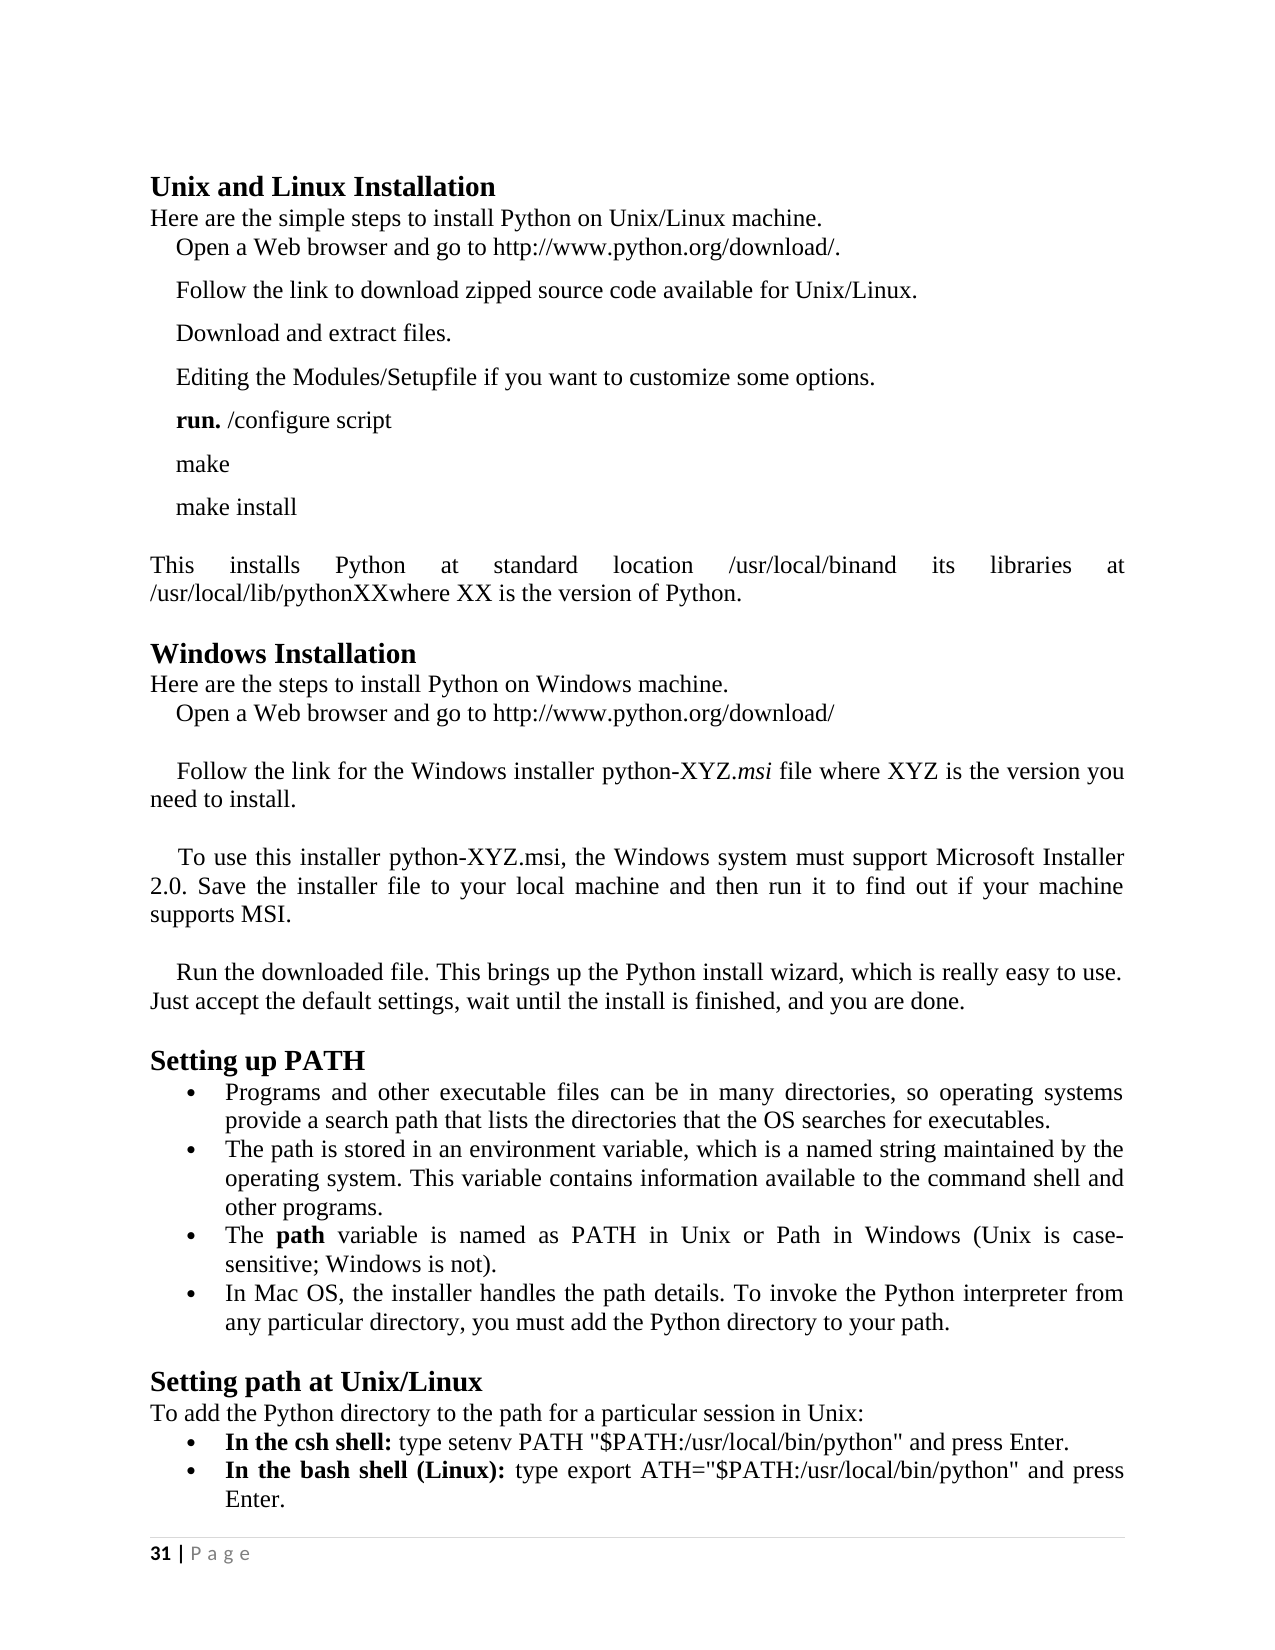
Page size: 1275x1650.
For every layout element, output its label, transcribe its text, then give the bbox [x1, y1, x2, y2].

text  Editing the Modules/Setupfile if you want to customize some options. [150, 362, 1125, 391]
text This installs Python at standard location /usr/local/binand its libraries at /usr/local/lib/pythonXXwhere XX is the version of Python. [150, 550, 1125, 607]
text  Follow the link to download zipped source code available for Unix/Linux. [150, 275, 1125, 304]
text  run. /configure script [150, 405, 1125, 434]
text Here are the simple steps to install Python on Unix/Linux machine. [150, 203, 1125, 232]
list In the csh shell: type setenv PATH "$PATH:/usr/local/bin/python" and press Enter. [187, 1427, 1125, 1455]
list The path is stored in an environment variable, which is a named string maintained by the operating system. This variable contains information available to the command shell and other programs. [187, 1134, 1125, 1221]
list In the bash shell (Linux): type export ATH="$PATH:/usr/local/bin/python" and press Enter. [187, 1455, 1125, 1513]
text To add the Python directory to the path for a particular session in Unix: [150, 1398, 1125, 1427]
text  Run the downloaded file. This brings up the Python install wizard, which is really easy to use. Just accept the default settings, wait until the install is finished, and you are done. [150, 957, 1125, 1014]
text Setting path at Unix/Linux [150, 1364, 1125, 1398]
text  Open a Web browser and go to http://www.python.org/download/. [150, 232, 1125, 260]
text  Download and extract files. [150, 318, 1125, 347]
text  Follow the link for the Windows installer python-XYZ.msi file where XYZ is the version you need to install. [150, 756, 1125, 813]
text  Open a Web browser and go to http://www.python.org/download/ [150, 698, 1125, 727]
text Here are the steps to install Python on Windows machine. [150, 669, 1125, 698]
list In Mac OS, the installer handles the path details. To invoke the Python interpreter from any particular directory, you must add the Python directory to your path. [187, 1278, 1125, 1336]
list Programs and other executable files can be in many directories, so operating systems provide a search path that lists the directories that the OS searches for executables. [187, 1077, 1125, 1134]
text Unix and Linux Installation [150, 169, 1125, 203]
list The path variable is named as PATH in Unix or Path in Windows (Unix is case-sensitive; Windows is not). [187, 1221, 1125, 1278]
text Windows Installation [150, 636, 1125, 669]
text Setting up PATH [150, 1043, 1125, 1077]
text  To use this installer python-XYZ.msi, the Windows system must support Microsoft Installer 2.0. Save the installer file to your local machine and then run it to find out if your machine supports MSI. [150, 842, 1125, 928]
text  make install [150, 492, 1125, 521]
text  make [150, 449, 1125, 478]
